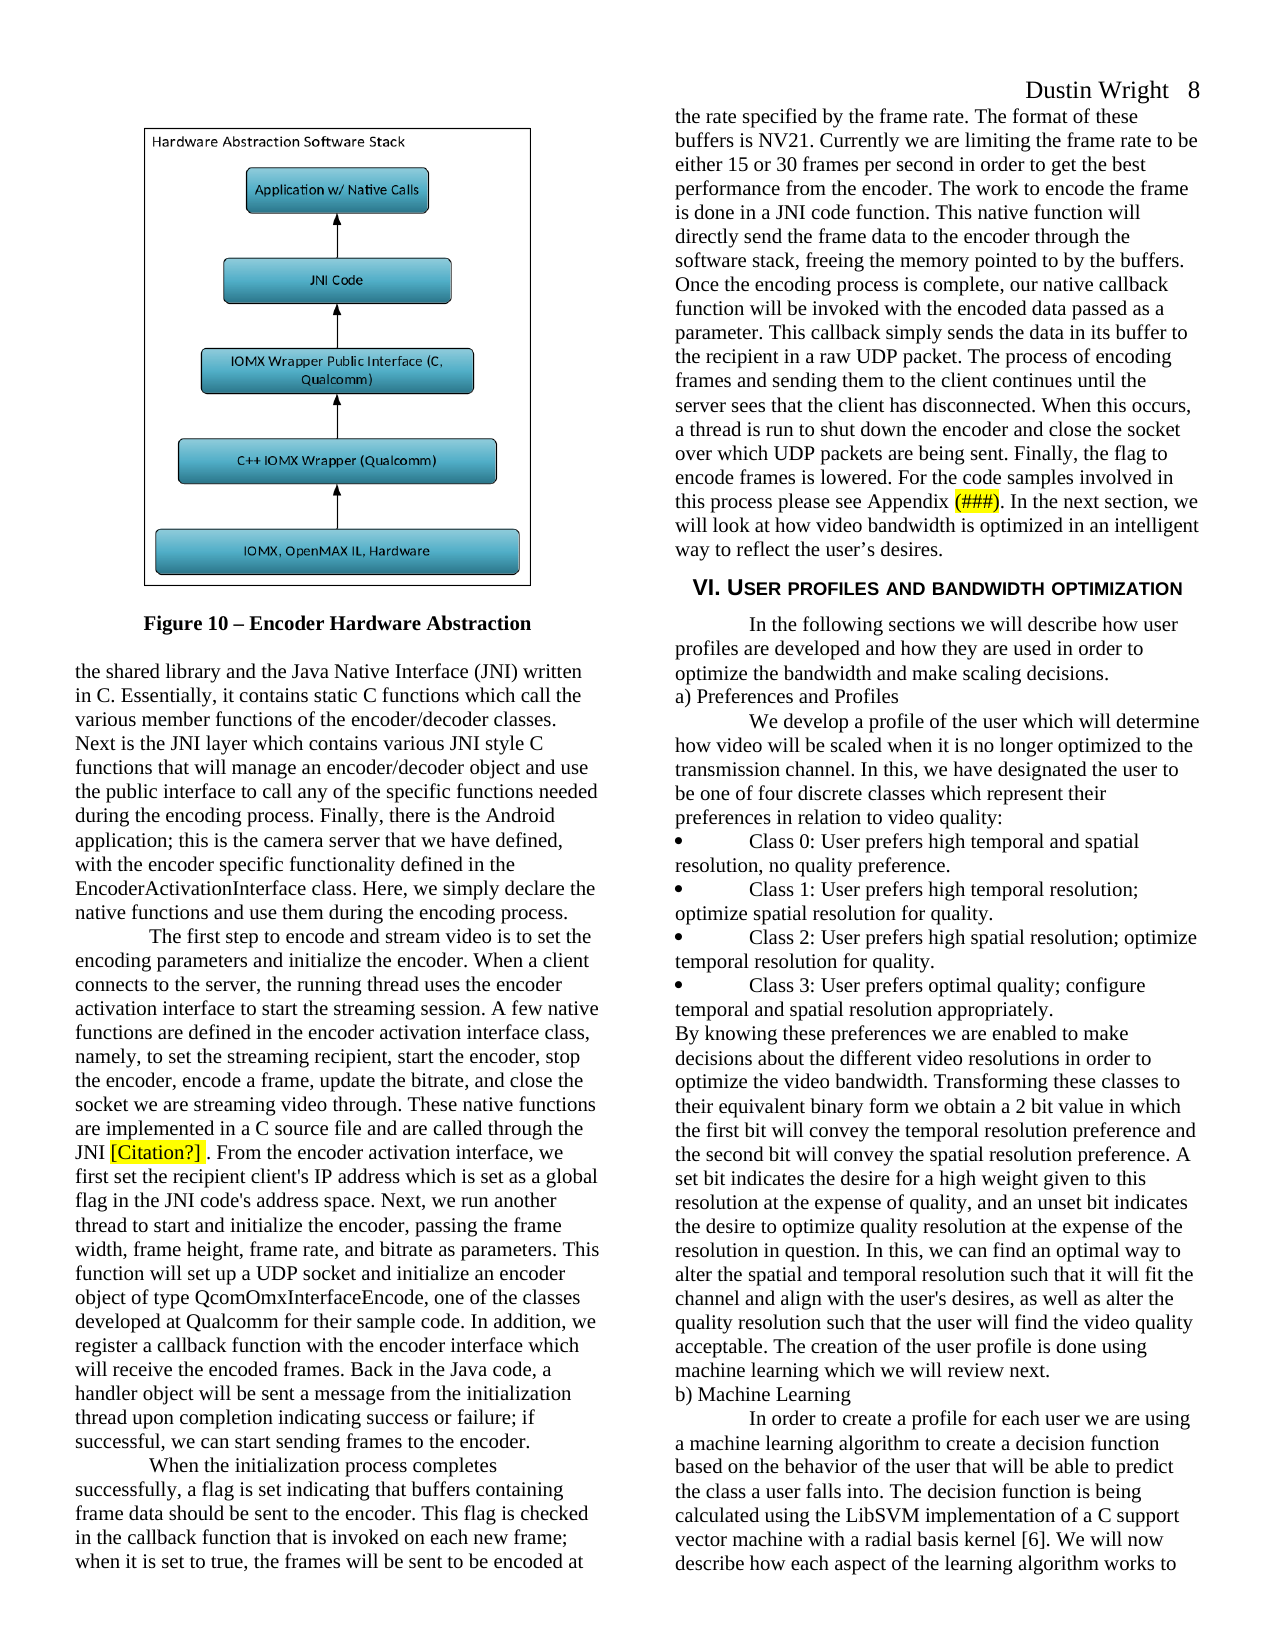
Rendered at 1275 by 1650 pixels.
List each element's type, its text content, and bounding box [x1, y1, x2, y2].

list Class 0: User prefers high temporal and spatial resolution, no quality preference. [675, 829, 1200, 877]
list Class 2: User prefers high spatial resolution; optimize temporal resolution for quality. [675, 925, 1200, 973]
text The first step to encode and stream video is to set the encoding parameters and initialize the encoder. When a client connects to the server, the running thread uses the encoder activation interface to start the streaming session. A few native functions are defined in the encoder activation interface class, namely, to set the streaming recipient, start the encoder, stop the encoder, encode a frame, update the bitrate, and close the socket we are streaming video through. These native functions are implemented in a C source file and are called through the JNI [Citation?] . From the encoder activation interface, we first set the recipient client's IP address which is set as a global flag in the JNI code's address space. Next, we run another thread to start and initialize the encoder, passing the frame width, frame height, frame rate, and bitrate as parameters. This function will set up a UDP socket and initialize an encoder object of type QcomOmxInterfaceEncode, one of the classes developed at Qualcomm for their sample code. In addition, we register a callback function with the encoder interface which will receive the encoded frames. Back in the Java code, a handler object will be sent a message from the initialization thread upon completion indicating success or failure; if successful, we can start sending frames to the encoder. [75, 924, 600, 1453]
subtitle VI. User profiles and bandwidth optimization [675, 573, 1200, 600]
text In the following sections we will describe how user profiles are developed and how they are used in order to optimize the bandwidth and make scaling decisions. [675, 612, 1200, 684]
text By knowing these preferences we are enabled to make decisions about the different video resolutions in order to optimize the video bandwidth. Transforming these classes to their equivalent binary form we obtain a 2 bit value in which the first bit will convey the temporal resolution preference and the second bit will convey the spatial resolution preference. A set bit indicates the desire for a high weight given to this resolution at the expense of quality, and an unset bit indicates the desire to optimize quality resolution at the expense of the resolution in question. In this, we can find an optimal way to alter the spatial and temporal resolution such that it will fit the channel and align with the user's desires, as well as alter the quality resolution such that the user will find the video quality acceptable. The creation of the user profile is done using machine learning which we will review next. [675, 1021, 1200, 1382]
text a) Preferences and Profiles [675, 684, 1200, 708]
text b) Machine Learning [675, 1382, 1200, 1406]
text Figure 10 – Encoder Hardware Abstraction [75, 611, 600, 635]
text When the initialization process completes successfully, a flag is set indicating that buffers containing frame data should be sent to the encoder. This flag is checked in the callback function that is invoked on each new frame; when it is set to true, the frames will be sent to be encoded at the rate specified by the frame rate. The format of these buffers is NV21. Currently we are limiting the frame rate to be either 15 or 30 frames per second in order to get the best performance from the encoder. The work to encode the frame is done in a JNI code function. This native function will directly send the frame data to the encoder through the software stack, freeing the memory pointed to by the buffers. Once the encoding process is complete, our native callback function will be invoked with the encoded data passed as a parameter. This callback simply sends the data in its buffer to the recipient in a raw UDP packet. The process of encoding frames and sending them to the client continues until the server sees that the client has disconnected. When this occurs, a thread is run to shut down the encoder and close the socket over which UDP packets are being sent. Finally, the flag to encode frames is lowered. For the code samples involved in this process please see Appendix (###). In the next section, we will look at how video bandwidth is optimized in an intelligent way to reflect the user’s desires. [675, 104, 1200, 561]
list Class 1: User prefers high temporal resolution; optimize spatial resolution for quality. [675, 877, 1200, 925]
text We develop a profile of the user which will determine how video will be scaled when it is no longer optimized to the transmission channel. In this, we have designated the user to be one of four discrete classes which represent their preferences in relation to video quality: [675, 708, 1200, 829]
list Class 3: User prefers optimal quality; configure temporal and spatial resolution appropriately. [675, 973, 1200, 1021]
text the shared library and the Java Native Interface (JNI) written in C. Essentially, it contains static C functions which call the various member functions of the encoder/decoder classes. Next is the JNI layer which contains various JNI style C functions that will manage an encoder/decoder object and use the public interface to call any of the specific functions needed during the encoding process. Finally, there is the Android application; this is the camera server that we have defined, with the encoder specific functionality defined in the EncoderActivationInterface class. Here, we simply declare the native functions and use them during the encoding process. [75, 659, 600, 924]
